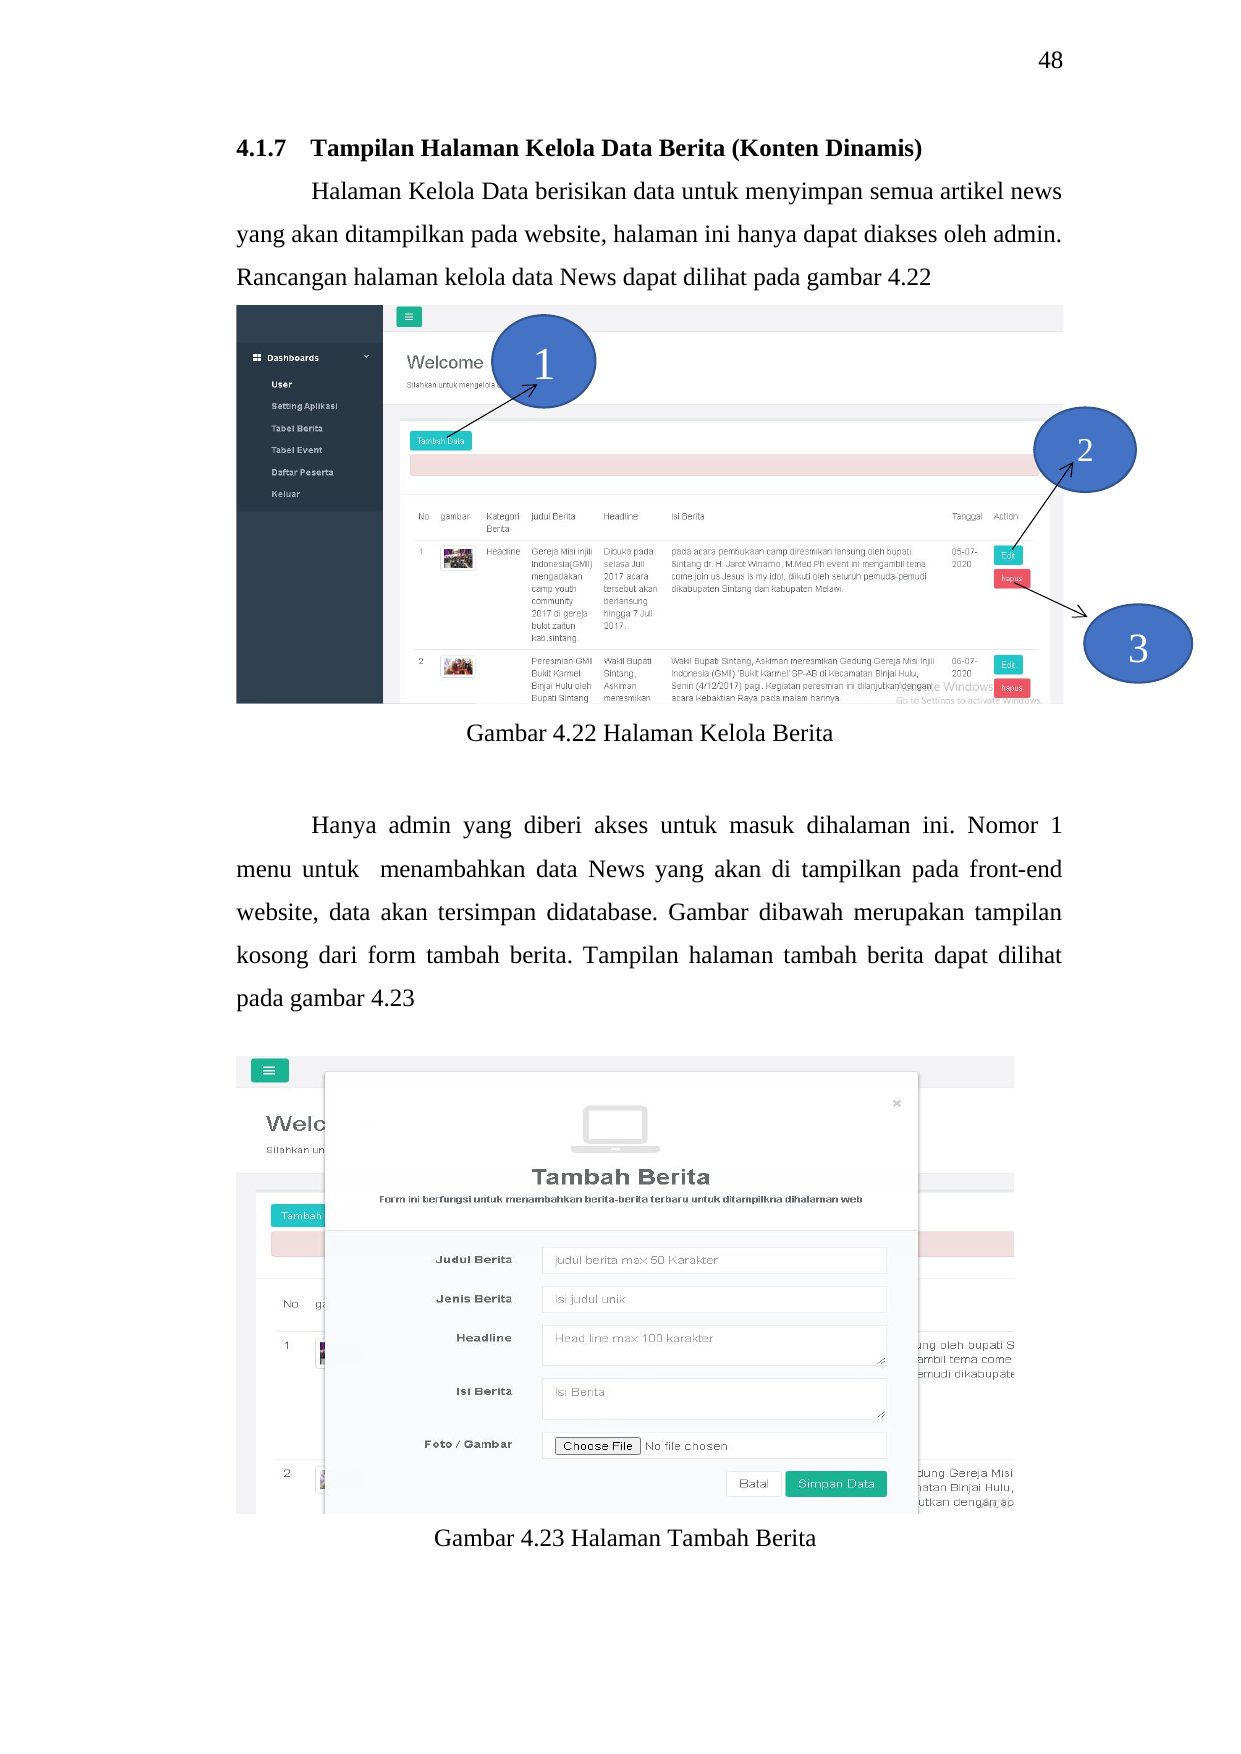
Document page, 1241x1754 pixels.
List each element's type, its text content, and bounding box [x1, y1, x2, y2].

picture [236, 305, 1064, 704]
text Halaman Kelola Data berisikan data untuk menyimpan semua artikel news yang akan ditampilkan pada website, halaman ini hanya dapat diakses oleh admin. Rancangan halaman kelola data News dapat dilihat pada gambar 4.22 [236, 176, 1063, 291]
subtitle Tampilan Halaman Kelola Data Berita (Konten Dinamis) [236, 133, 1063, 162]
text Hanya admin yang diberi akses untuk masuk dihalaman ini. Nomor 1 menu untuk menambahkan data News yang akan di tampilkan pada front-end website, data akan tersimpan didatabase. Gambar dibawah merupakan tampilan kosong dari form tambah berita. Tampilan halaman tambah berita dapat dilihat pada gambar 4.23 [236, 811, 1063, 1012]
text Gambar 4.22 Halaman Kelola Berita [236, 718, 1063, 747]
picture [236, 1056, 1014, 1514]
